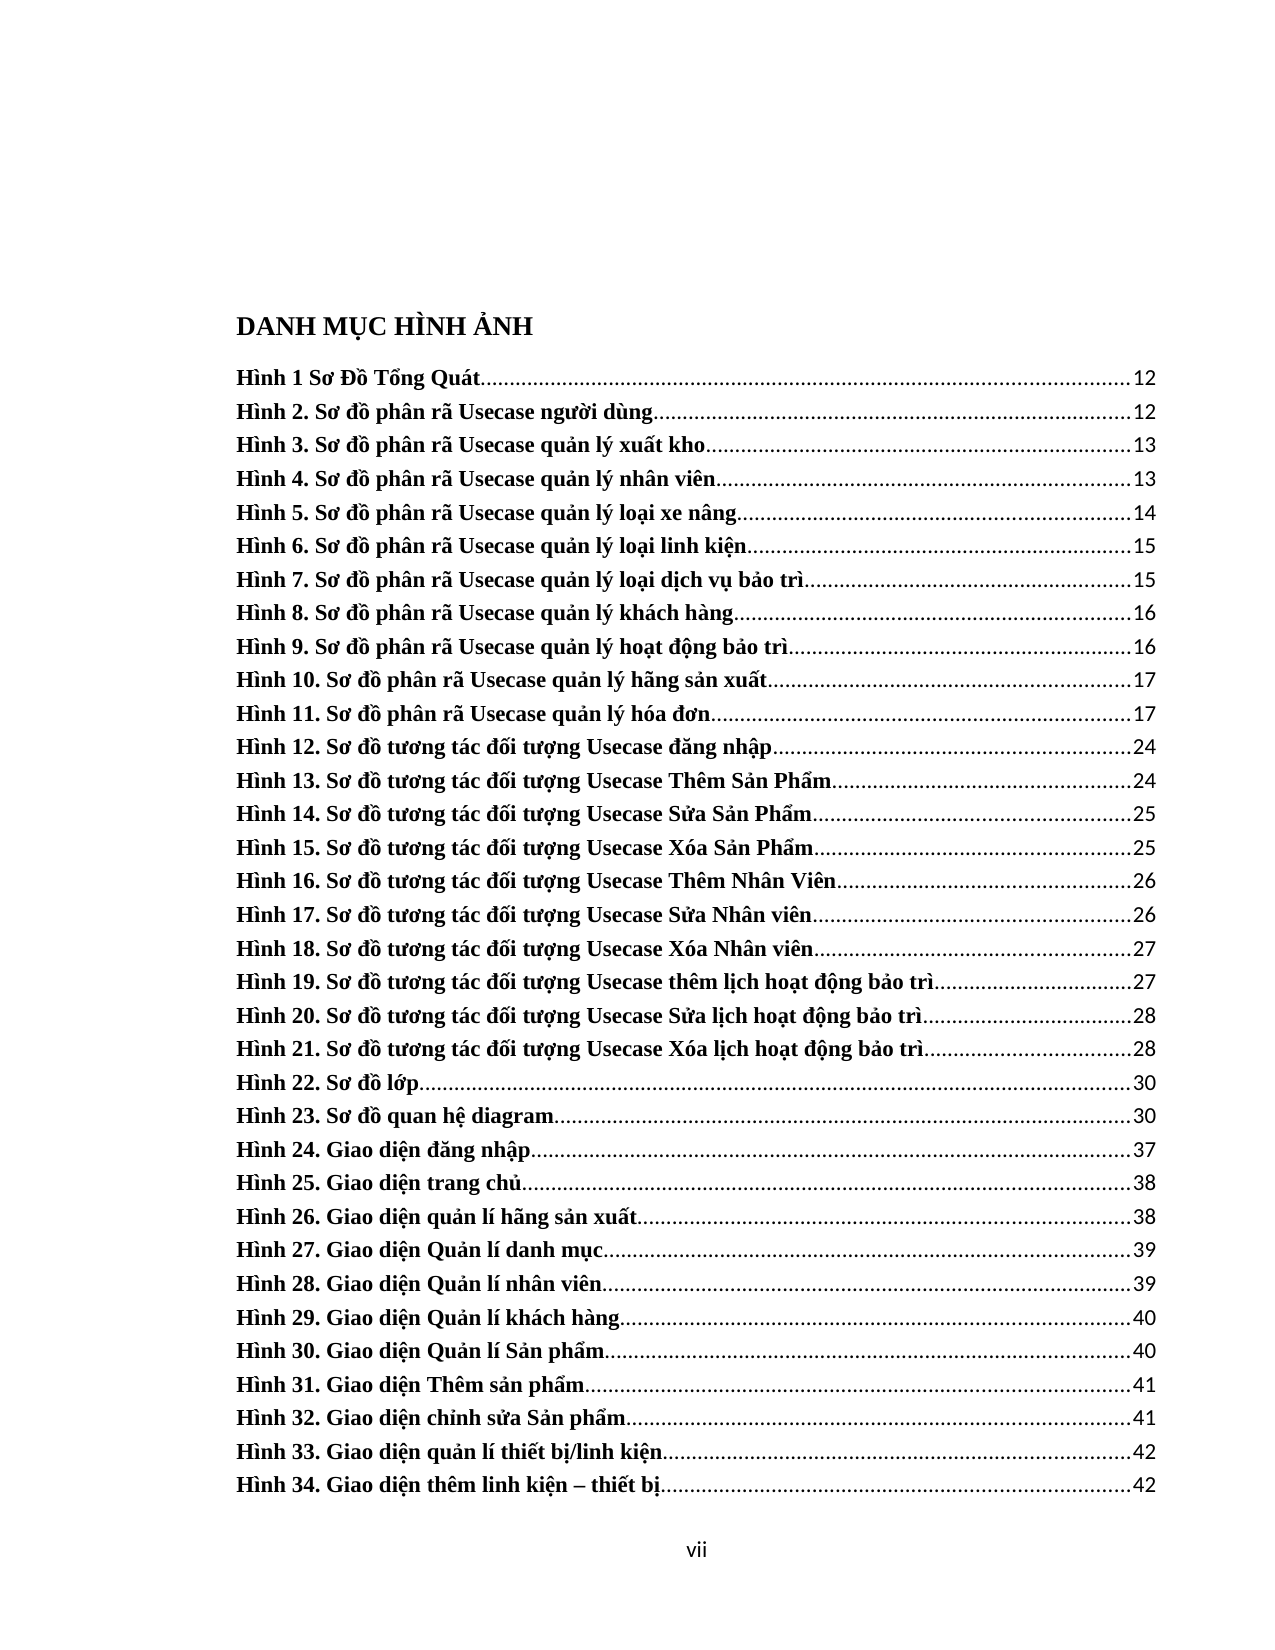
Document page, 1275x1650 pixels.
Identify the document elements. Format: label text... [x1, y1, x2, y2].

text Hình 14. Sơ đồ tương tác đối tượng Usecase Sửa Sản Phẩm 25 [236, 799, 1157, 828]
text Hình 2. Sơ đồ phân rã Usecase người dùng 12 [236, 397, 1157, 425]
text Hình 1 Sơ Đồ Tổng Quát 12 [236, 363, 1157, 392]
text Hình 22. Sơ đồ lớp 30 [236, 1068, 1157, 1096]
text Hình 33. Giao diện quản lí thiết bị/linh kiện 42 [236, 1437, 1157, 1465]
text Hình 6. Sơ đồ phân rã Usecase quản lý loại linh kiện 15 [236, 531, 1157, 559]
text DANH MỤC HÌNH ẢNH [236, 309, 1157, 341]
text Hình 23. Sơ đồ quan hệ diagram 30 [236, 1101, 1157, 1129]
text Hình 4. Sơ đồ phân rã Usecase quản lý nhân viên 13 [236, 464, 1157, 492]
text Hình 9. Sơ đồ phân rã Usecase quản lý hoạt động bảo trì 16 [236, 632, 1157, 660]
text Hình 16. Sơ đồ tương tác đối tượng Usecase Thêm Nhân Viên 26 [236, 867, 1157, 895]
text Hình 30. Giao diện Quản lí Sản phẩm 40 [236, 1336, 1157, 1364]
text Hình 12. Sơ đồ tương tác đối tượng Usecase đăng nhập 24 [236, 732, 1157, 761]
text Hình 10. Sơ đồ phân rã Usecase quản lý hãng sản xuất 17 [236, 665, 1157, 693]
text Hình 27. Giao diện Quản lí danh mục 39 [236, 1236, 1157, 1264]
text Hình 32. Giao diện chỉnh sửa Sản phẩm 41 [236, 1403, 1157, 1431]
text Hình 15. Sơ đồ tương tác đối tượng Usecase Xóa Sản Phẩm 25 [236, 833, 1157, 861]
text Hình 20. Sơ đồ tương tác đối tượng Usecase Sửa lịch hoạt động bảo trì 28 [236, 1001, 1157, 1029]
text Hình 29. Giao diện Quản lí khách hàng 40 [236, 1303, 1157, 1331]
text Hình 17. Sơ đồ tương tác đối tượng Usecase Sửa Nhân viên 26 [236, 900, 1157, 928]
text Hình 18. Sơ đồ tương tác đối tượng Usecase Xóa Nhân viên 27 [236, 934, 1157, 962]
text Hình 8. Sơ đồ phân rã Usecase quản lý khách hàng 16 [236, 598, 1157, 626]
text Hình 11. Sơ đồ phân rã Usecase quản lý hóa đơn 17 [236, 699, 1157, 727]
text Hình 13. Sơ đồ tương tác đối tượng Usecase Thêm Sản Phẩm 24 [236, 766, 1157, 794]
text Hình 24. Giao diện đăng nhập 37 [236, 1135, 1157, 1163]
text Hình 19. Sơ đồ tương tác đối tượng Usecase thêm lịch hoạt động bảo trì 27 [236, 967, 1157, 995]
text Hình 3. Sơ đồ phân rã Usecase quản lý xuất kho 13 [236, 431, 1157, 459]
text Hình 26. Giao diện quản lí hãng sản xuất 38 [236, 1202, 1157, 1230]
text Hình 21. Sơ đồ tương tác đối tượng Usecase Xóa lịch hoạt động bảo trì 28 [236, 1034, 1157, 1062]
text Hình 5. Sơ đồ phân rã Usecase quản lý loại xe nâng 14 [236, 498, 1157, 526]
text Hình 7. Sơ đồ phân rã Usecase quản lý loại dịch vụ bảo trì 15 [236, 565, 1157, 593]
text Hình 34. Giao diện thêm linh kiện – thiết bị 42 [236, 1470, 1157, 1498]
text Hình 28. Giao diện Quản lí nhân viên 39 [236, 1269, 1157, 1297]
text Hình 31. Giao diện Thêm sản phẩm 41 [236, 1370, 1157, 1398]
text Hình 25. Giao diện trang chủ 38 [236, 1168, 1157, 1197]
